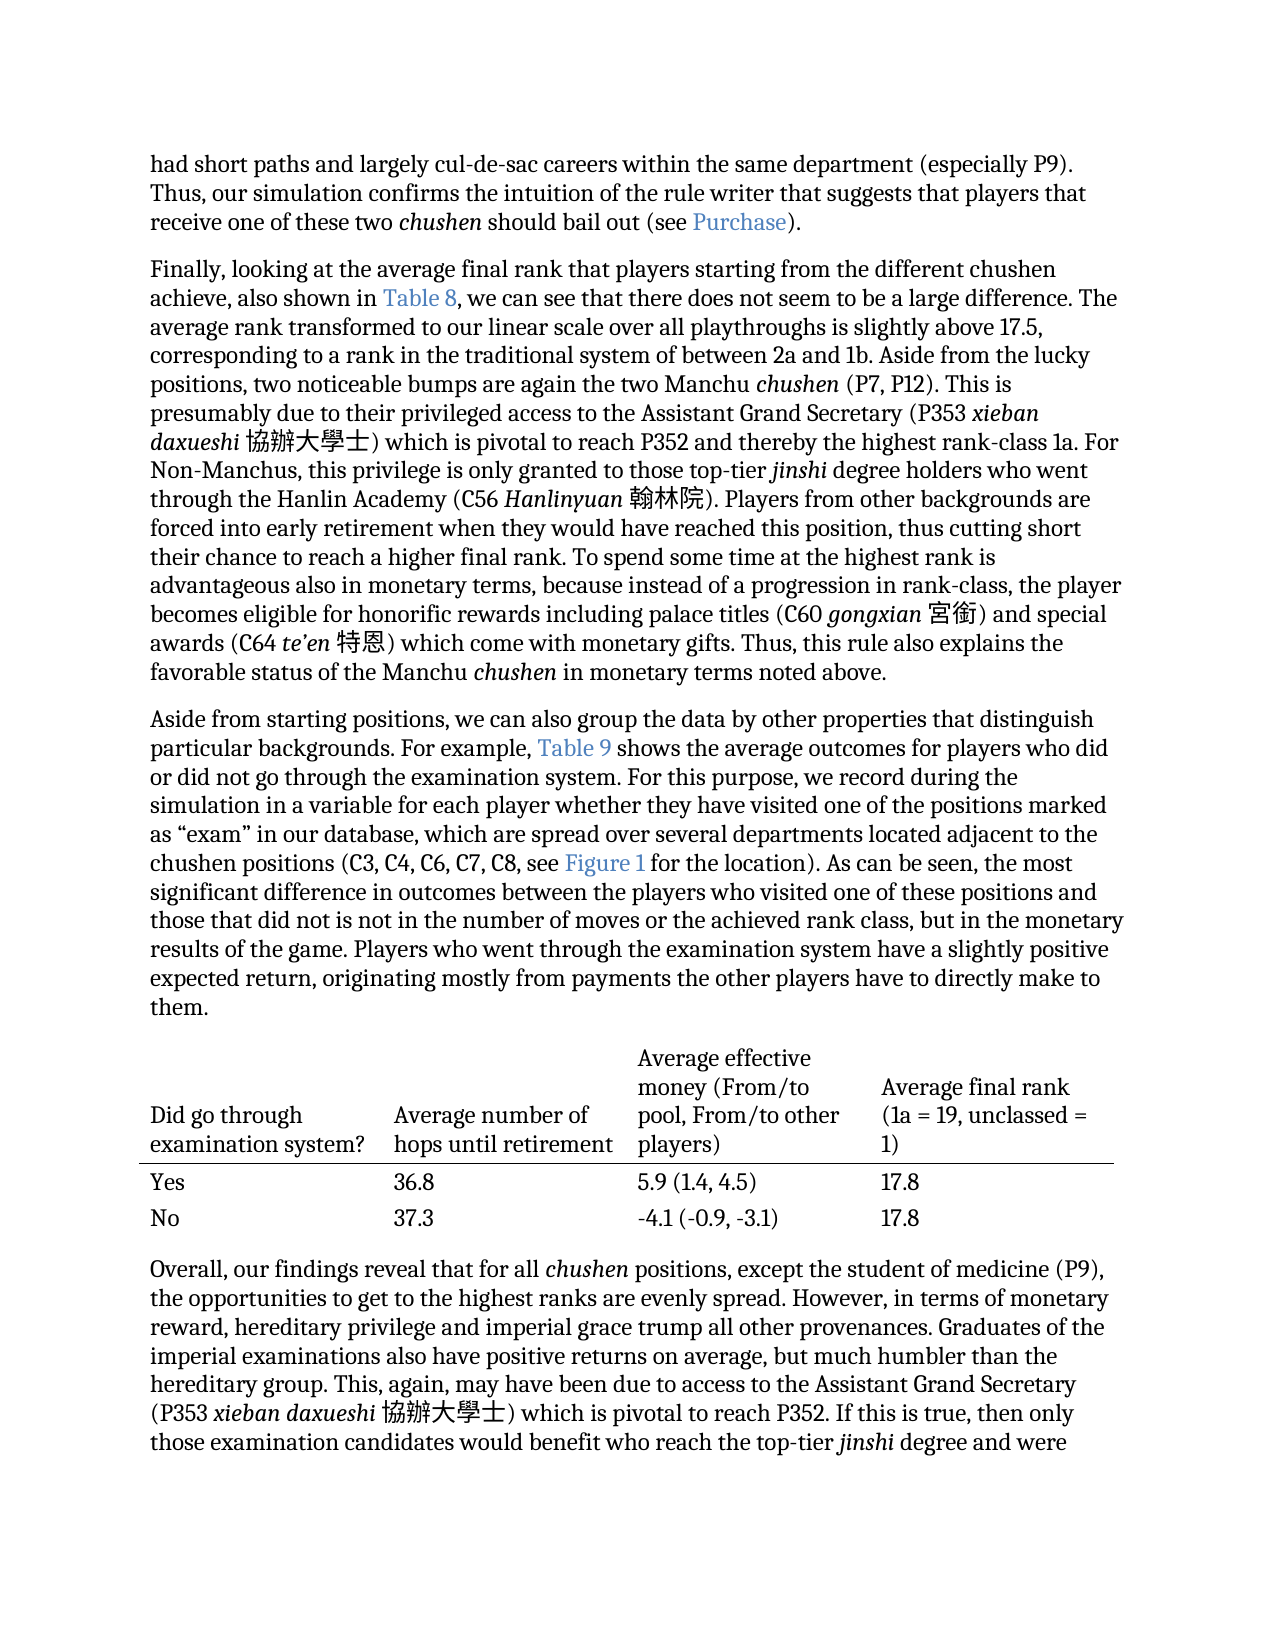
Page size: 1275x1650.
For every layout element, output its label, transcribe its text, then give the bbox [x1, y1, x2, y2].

table_cell 17.8 [870, 1200, 1114, 1237]
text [150, 1255, 1125, 1457]
table_header Average number of hops until retirement [383, 1040, 626, 1162]
table_cell -4.1 (-0.9, -3.1) [626, 1200, 870, 1237]
table_cell 17.8 [870, 1164, 1114, 1200]
table_cell 5.9 (1.4, 4.5) [626, 1164, 870, 1200]
text Finally, looking at the average final rank that players starting from the different chushen achieve, also shown in Table 8, we can see that there does not seem to be a large difference. The average rank transformed to our linear scale over all playthroughs is slightly above 17.5, corresponding to a rank in the traditional system of between 2a and 1b. Aside from the lucky positions, two noticeable bumps are again the two Manchu chushen (P7, P12). This is presumably due to their privileged access to the Assistant Grand Secretary (P353 xieban daxueshi 協辦大學士) which is pivotal to reach P352 and thereby the highest rank-class 1a. For Non-Manchus, this privilege is only granted to those top-tier jinshi degree holders who went through the Hanlin Academy (C56 Hanlinyuan 翰林院). Players from other backgrounds are forced into early retirement when they would have reached this position, thus cutting short their chance to reach a higher final rank. To spend some time at the highest rank is advantageous also in monetary terms, because instead of a progression in rank-class, the player becomes eligible for honorific rewards including palace titles (C60 gongxian 宮銜) and special awards (C64 te’en 特恩) which come with monetary gifts. Thus, this rule also explains the favorable status of the Manchu chushen in monetary terms noted above. [150, 255, 1125, 686]
table_cell 37.3 [383, 1200, 626, 1237]
table_header Average effective money (From/to pool, From/to other players) [626, 1040, 870, 1162]
table_cell 36.8 [383, 1164, 626, 1200]
text Aside from starting positions, we can also group the data by other properties that distinguish particular backgrounds. For example, Table 9 shows the average outcomes for players who did or did not go through the examination system. For this purpose, we record during the simulation in a variable for each player whether they have visited one of the positions marked as “exam” in our database, which are spread over several departments located adjacent to the chushen positions (C3, C4, C6, C7, C8, see Figure 1 for the location). As can be seen, the most significant difference in outcomes between the players who visited one of these positions and those that did not is not in the number of moves or the achieved rank class, but in the monetary results of the game. Players who went through the examination system have a slightly positive expected return, originating mostly from payments the other players have to directly make to them. [150, 705, 1125, 1021]
table_cell Yes [139, 1164, 382, 1200]
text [150, 150, 1125, 236]
table_header Average final rank (1a = 19, unclassed = 1) [870, 1040, 1114, 1162]
table_cell No [139, 1200, 382, 1237]
table_header Did go through examination system? [139, 1040, 382, 1162]
